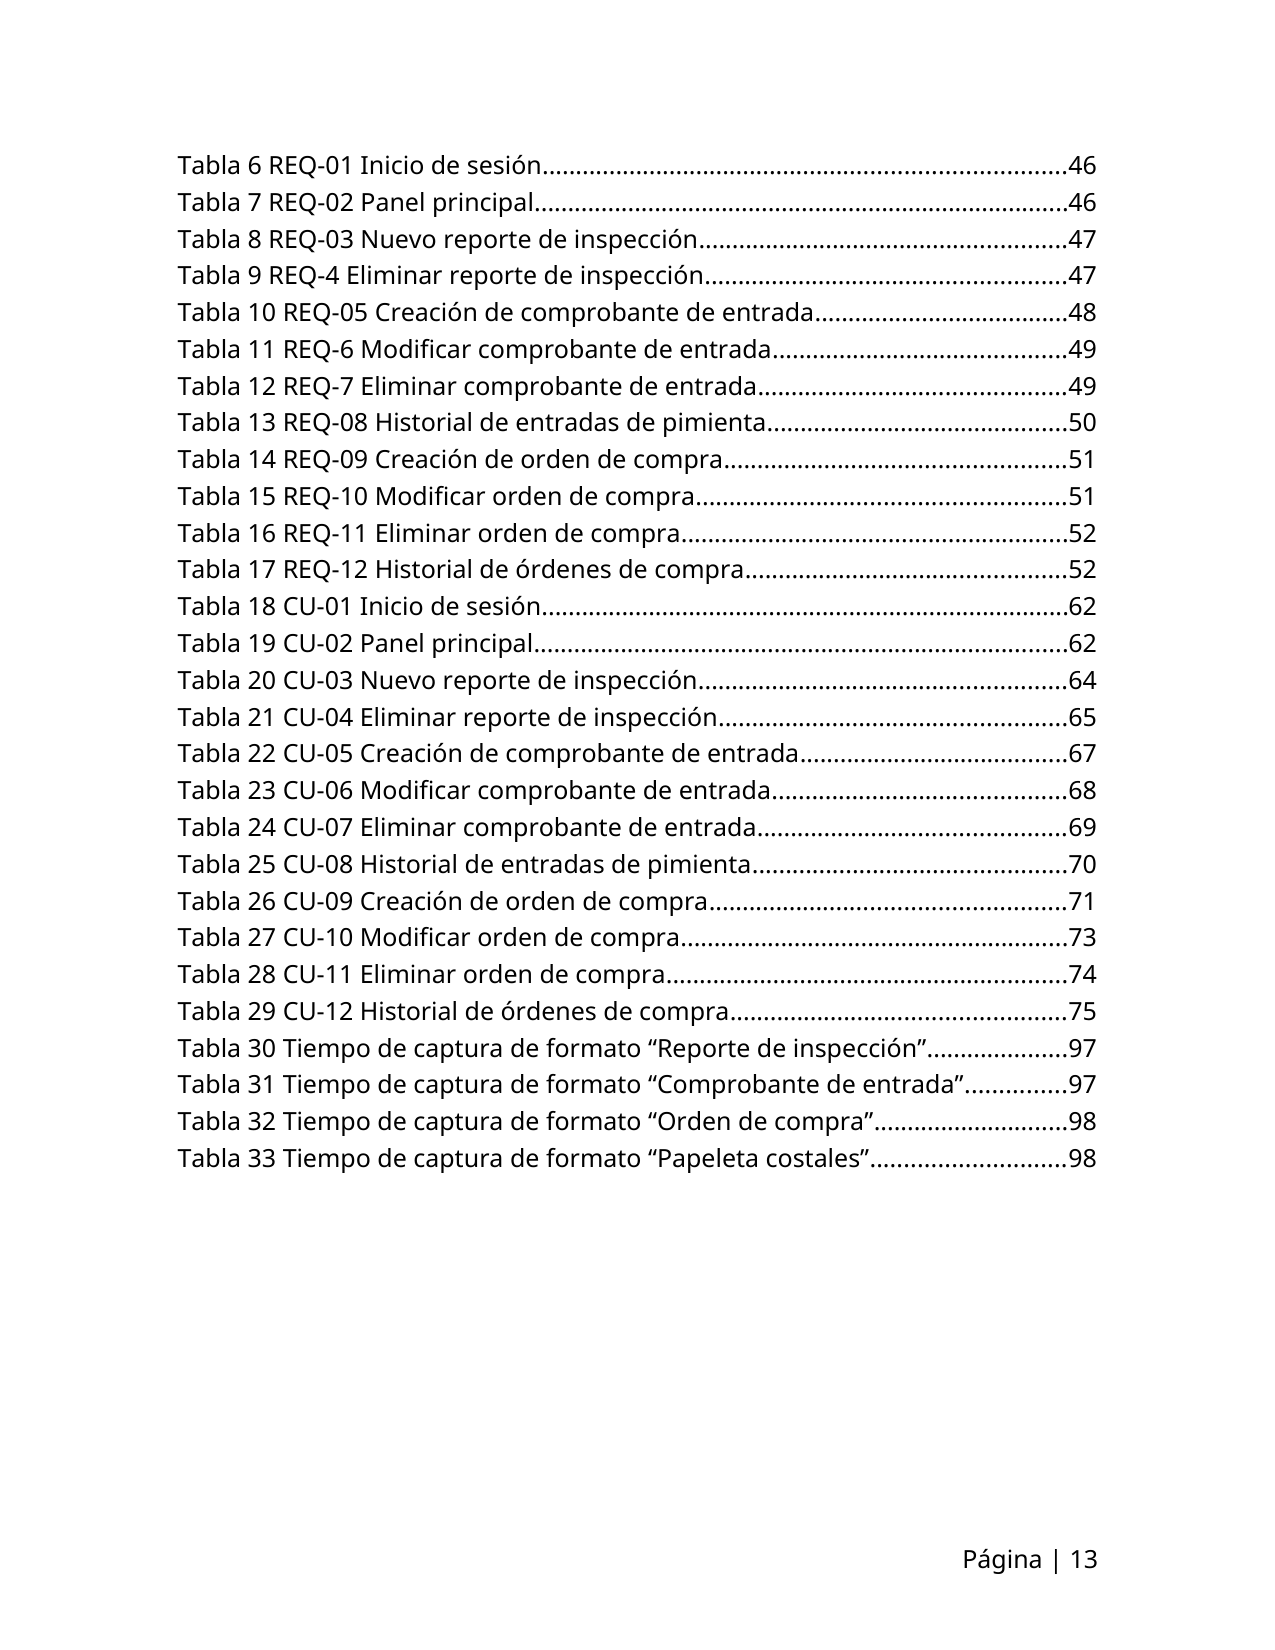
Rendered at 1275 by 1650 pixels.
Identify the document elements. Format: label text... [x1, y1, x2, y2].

text Tabla 32 Tiempo de captura de formato “Orden de compra” 98 [177, 1104, 1098, 1138]
text Tabla 19 CU-02 Panel principal 62 [177, 626, 1098, 660]
text Tabla 11 REQ-6 Modificar comprobante de entrada 49 [177, 332, 1098, 366]
text Tabla 9 REQ-4 Eliminar reporte de inspección 47 [177, 258, 1098, 292]
text Tabla 7 REQ-02 Panel principal 46 [177, 184, 1098, 218]
text Tabla 30 Tiempo de captura de formato “Reporte de inspección” 97 [177, 1030, 1098, 1064]
text Tabla 16 REQ-11 Eliminar orden de compra 52 [177, 515, 1098, 549]
text Tabla 18 CU-01 Inicio de sesión 62 [177, 589, 1098, 623]
text Tabla 27 CU-10 Modificar orden de compra 73 [177, 920, 1098, 954]
text Tabla 8 REQ-03 Nuevo reporte de inspección 47 [177, 221, 1098, 255]
text Tabla 6 REQ-01 Inicio de sesión 46 [177, 148, 1098, 182]
text Tabla 26 CU-09 Creación de orden de compra 71 [177, 883, 1098, 917]
text Tabla 20 CU-03 Nuevo reporte de inspección 64 [177, 662, 1098, 697]
text Tabla 25 CU-08 Historial de entradas de pimienta 70 [177, 846, 1098, 880]
text Tabla 23 CU-06 Modificar comprobante de entrada 68 [177, 773, 1098, 807]
text Tabla 17 REQ-12 Historial de órdenes de compra 52 [177, 552, 1098, 586]
text Tabla 28 CU-11 Eliminar orden de compra 74 [177, 957, 1098, 991]
text Tabla 12 REQ-7 Eliminar comprobante de entrada 49 [177, 368, 1098, 402]
text Tabla 22 CU-05 Creación de comprobante de entrada 67 [177, 736, 1098, 770]
text Tabla 15 REQ-10 Modificar orden de compra 51 [177, 479, 1098, 513]
text Tabla 21 CU-04 Eliminar reporte de inspección 65 [177, 699, 1098, 733]
text Tabla 10 REQ-05 Creación de comprobante de entrada 48 [177, 295, 1098, 329]
text Tabla 14 REQ-09 Creación de orden de compra 51 [177, 442, 1098, 476]
text Tabla 13 REQ-08 Historial de entradas de pimienta 50 [177, 405, 1098, 439]
text Tabla 31 Tiempo de captura de formato “Comprobante de entrada” 97 [177, 1067, 1098, 1101]
text Tabla 24 CU-07 Eliminar comprobante de entrada 69 [177, 809, 1098, 844]
text Tabla 29 CU-12 Historial de órdenes de compra 75 [177, 993, 1098, 1027]
text Tabla 33 Tiempo de captura de formato “Papeleta costales” 98 [177, 1141, 1098, 1174]
